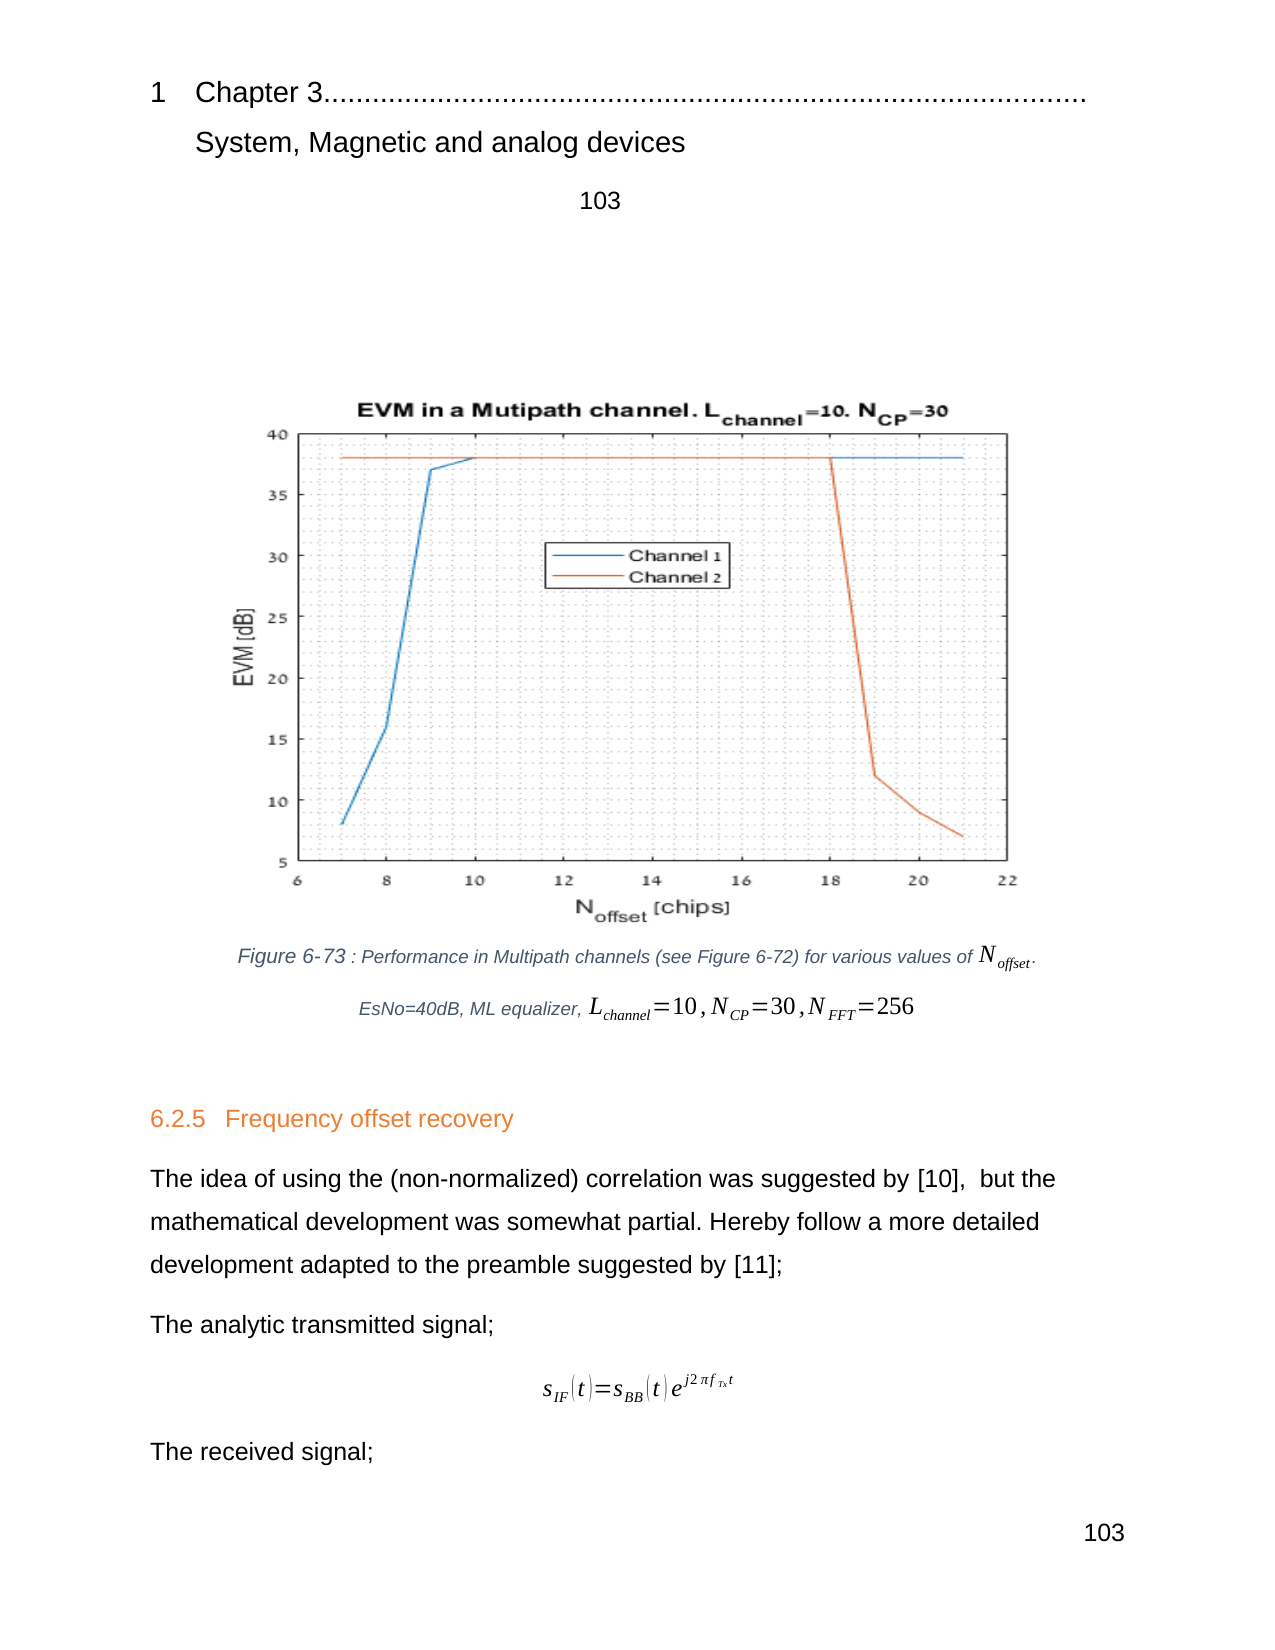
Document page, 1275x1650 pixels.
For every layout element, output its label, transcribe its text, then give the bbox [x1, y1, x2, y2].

picture [178, 394, 1096, 926]
text The analytic transmitted signal; [150, 1310, 1125, 1339]
text The received signal; [150, 1436, 1125, 1465]
subtitle Frequency offset recovery [150, 1104, 1125, 1133]
text The idea of using the (non-normalized) correlation was suggested by , but the mathematical development was somewhat partial. Hereby follow a more detailed development adapted to the preamble suggested by ; [150, 1164, 1125, 1279]
table_header [150, 394, 1124, 940]
table_cell Figure ‎6-5 : Performance in Multipath channels (see Figure ‎6-4) for various values of . EsNo=40dB, ML equalizer, [150, 940, 1124, 1045]
